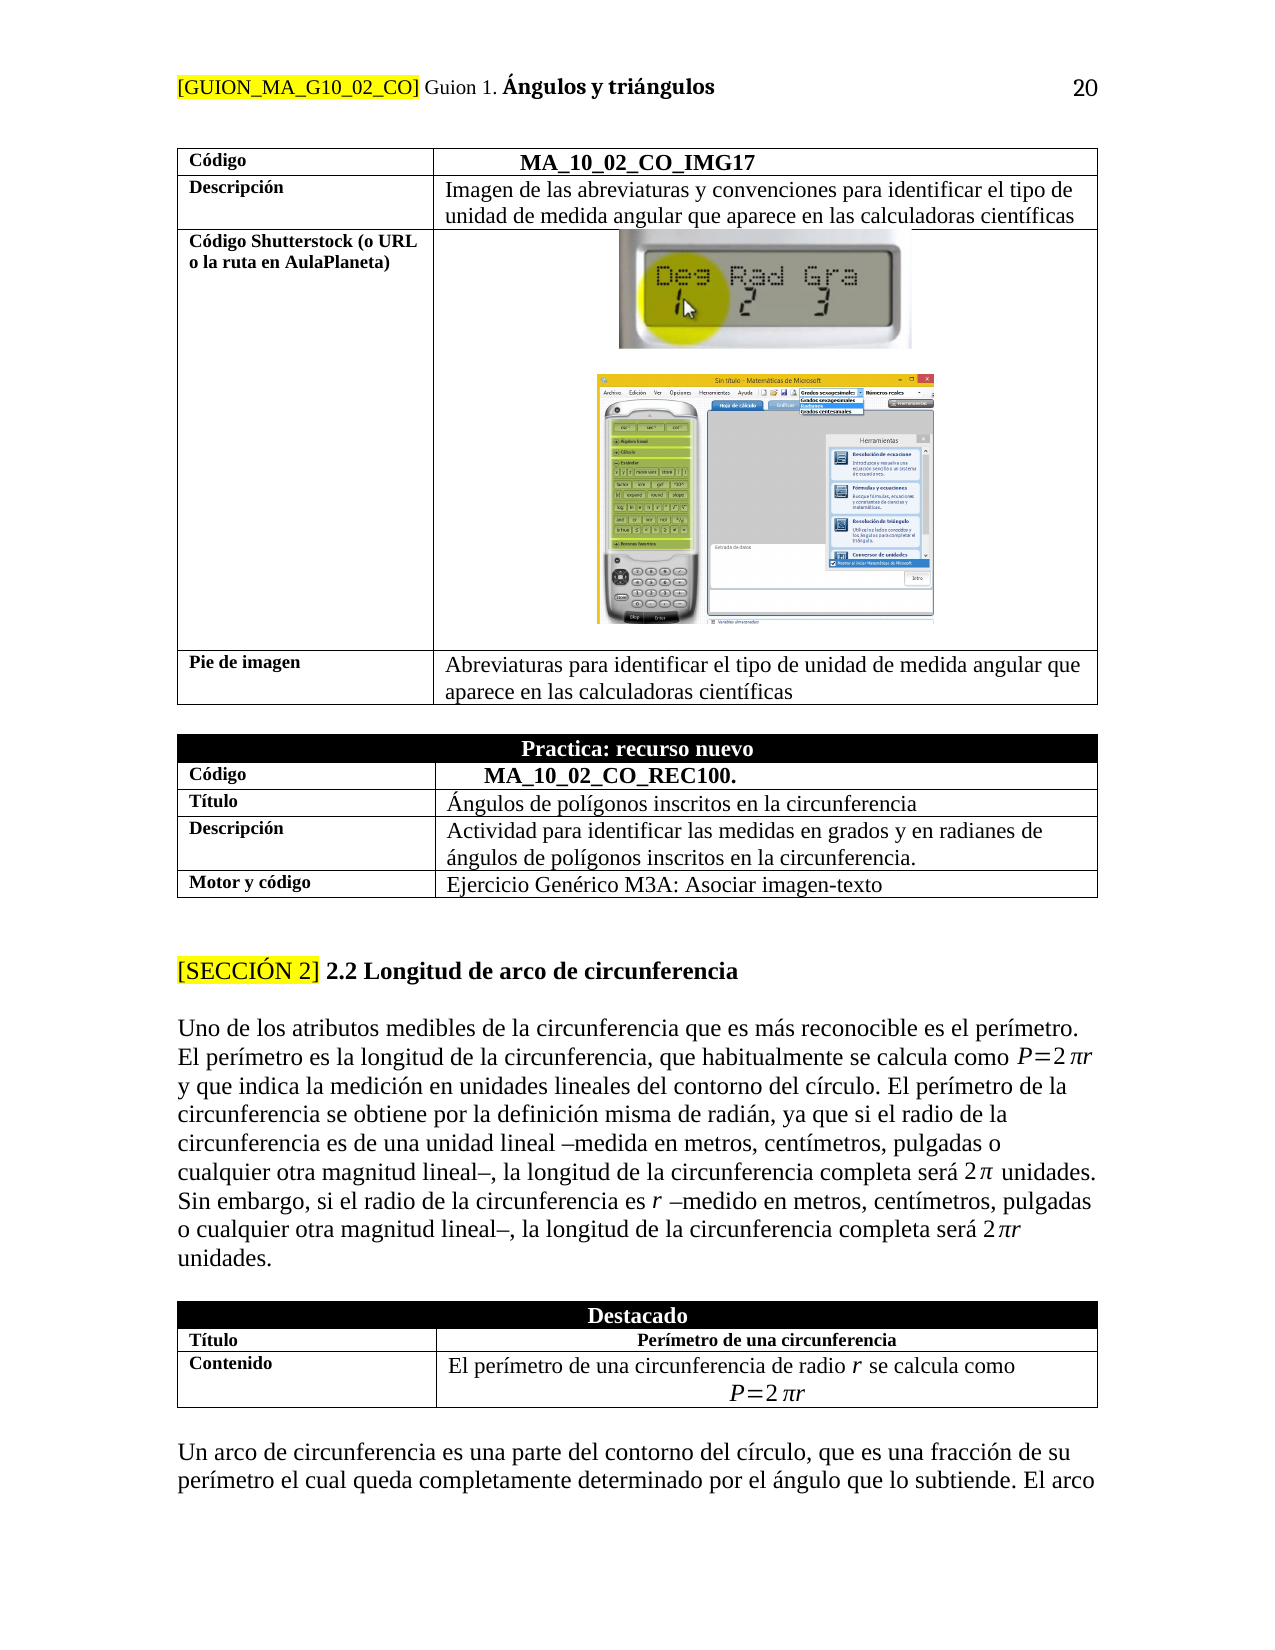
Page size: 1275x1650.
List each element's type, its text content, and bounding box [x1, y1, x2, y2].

table_cell Imagen de las abreviaturas y convenciones para identificar el tipo de unidad de medida angular que aparece en las calculadoras científicas [434, 176, 1097, 229]
table_header Destacado [178, 1302, 1097, 1328]
table_cell Descripción [178, 817, 435, 870]
table_cell MA_10_02_CO_IMG17 [434, 149, 1097, 175]
table_cell Código Shutterstock (o URL o la ruta en AulaPlaneta) [178, 230, 433, 650]
table_cell El perímetro de una circunferencia de radio se calcula como [437, 1352, 1097, 1407]
picture [619, 229, 912, 349]
table_cell Motor y código [178, 871, 435, 897]
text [177, 1437, 1098, 1494]
table_cell Título [178, 790, 435, 816]
table_header Practica: recurso nuevo [178, 735, 1097, 761]
table_cell Ejercicio Genérico M3A: Asociar imagen-texto [436, 871, 1097, 897]
table_cell Actividad para identificar las medidas en grados y en radianes de ángulos de polígonos inscritos en la circunferencia. [436, 817, 1097, 870]
table_cell [434, 230, 1097, 650]
table_cell Contenido [178, 1352, 436, 1407]
table_cell [436, 763, 1097, 789]
table_cell Abreviaturas para identificar el tipo de unidad de medida angular que aparece en las calculadoras científicas [434, 651, 1097, 704]
text [SECCIÓN 2] 2.2 Longitud de arco de circunferencia [319, 956, 1098, 984]
table_cell Título [178, 1329, 436, 1351]
table_cell Código [178, 149, 433, 175]
text Uno de los atributos medibles de la circunferencia que es más reconocible es el perímetro. El perímetro es la longitud de la circunferencia, que habitualmente se calcula como y que indica la medición en unidades lineales del contorno del círculo. El perímetro de la circunferencia se obtiene por la definición misma de radián, ya que si el radio de la circunferencia es de una unidad lineal –medida en metros, centímetros, pulgadas o cualquier otra magnitud lineal–, la longitud de la circunferencia completa será unidades. [177, 1013, 1098, 1186]
table_cell Pie de imagen [178, 651, 433, 704]
table_cell Código [178, 763, 435, 789]
text Sin embargo, si el radio de la circunferencia es –medido en metros, centímetros, pulgadas o cualquier otra magnitud lineal–, la longitud de la circunferencia completa será unidades. [177, 1186, 1098, 1272]
table_cell Ángulos de polígonos inscritos en la circunferencia [436, 790, 1097, 816]
picture [597, 374, 934, 624]
table_cell Perímetro de una circunferencia [437, 1329, 1097, 1351]
table_cell Descripción [178, 176, 433, 229]
